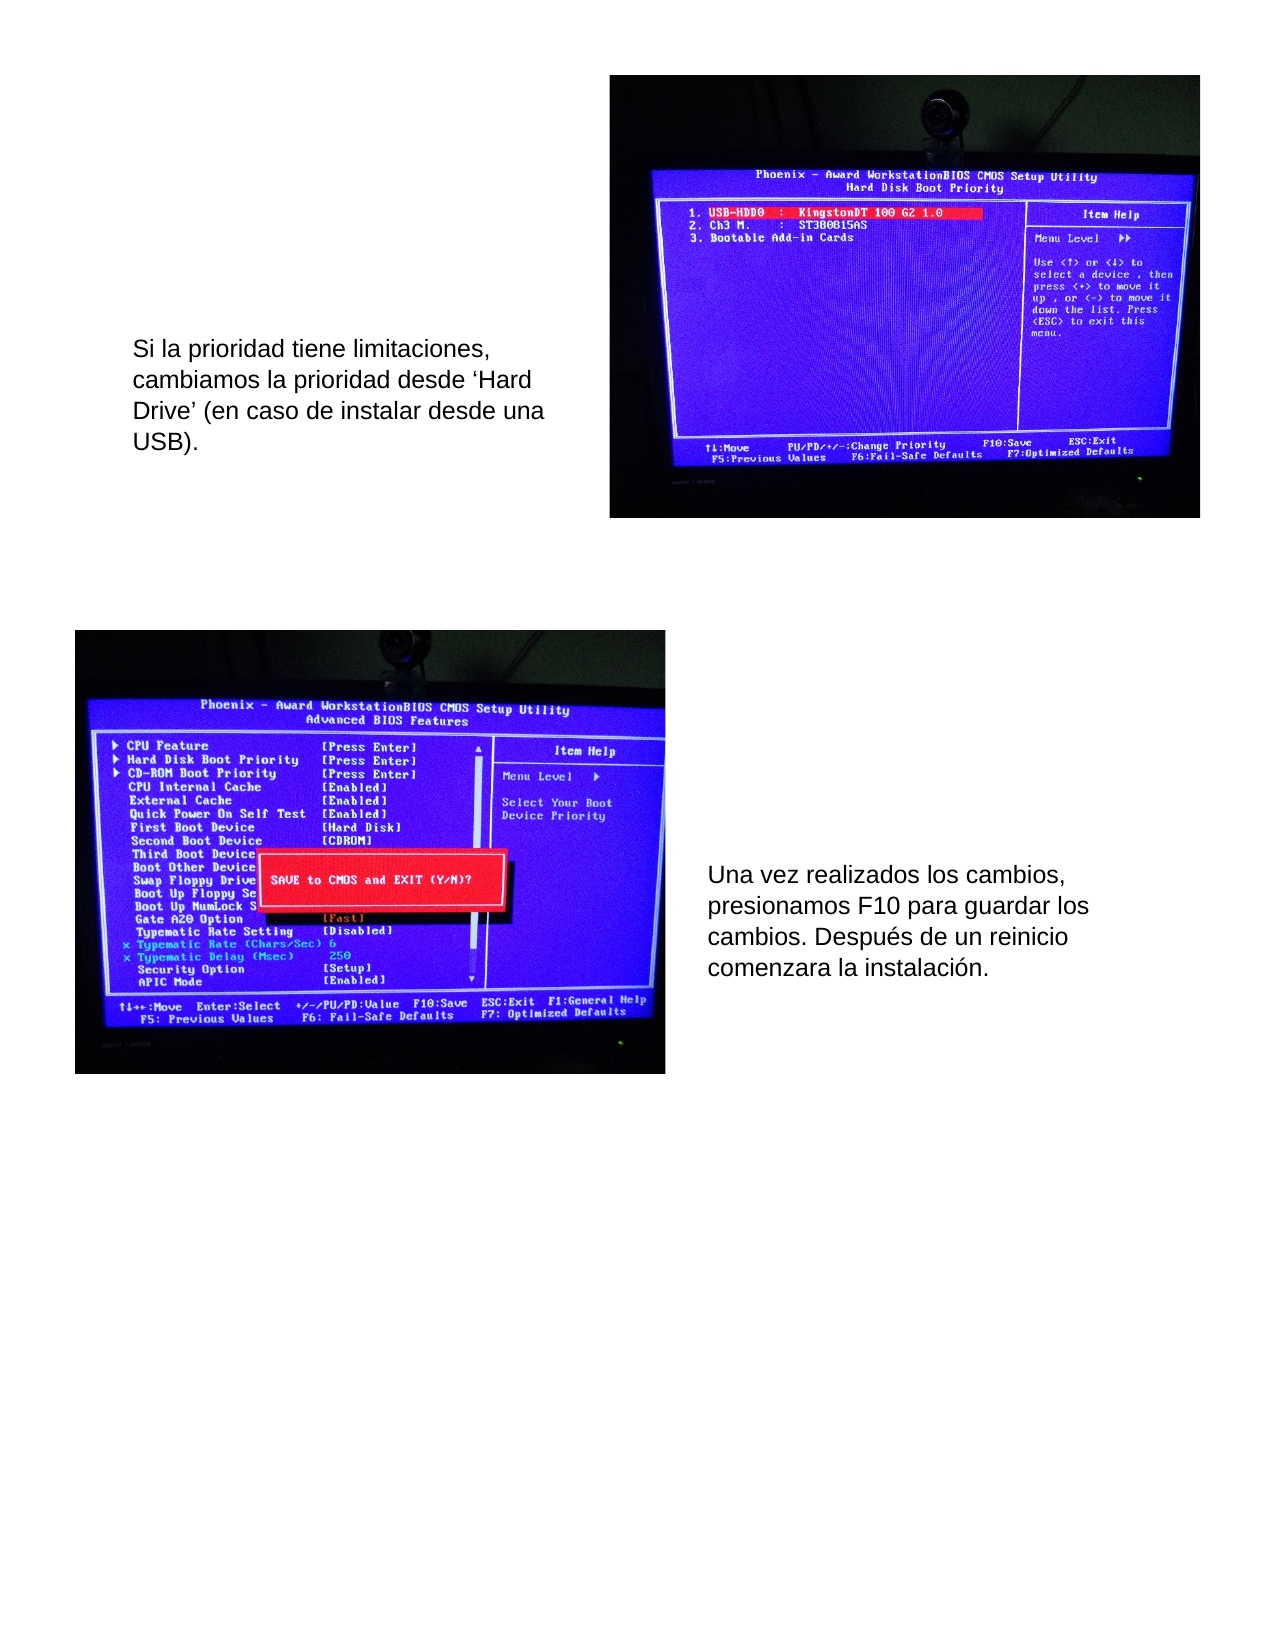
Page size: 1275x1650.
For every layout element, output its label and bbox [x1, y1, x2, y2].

picture [75, 630, 666, 1074]
picture [609, 75, 1200, 518]
